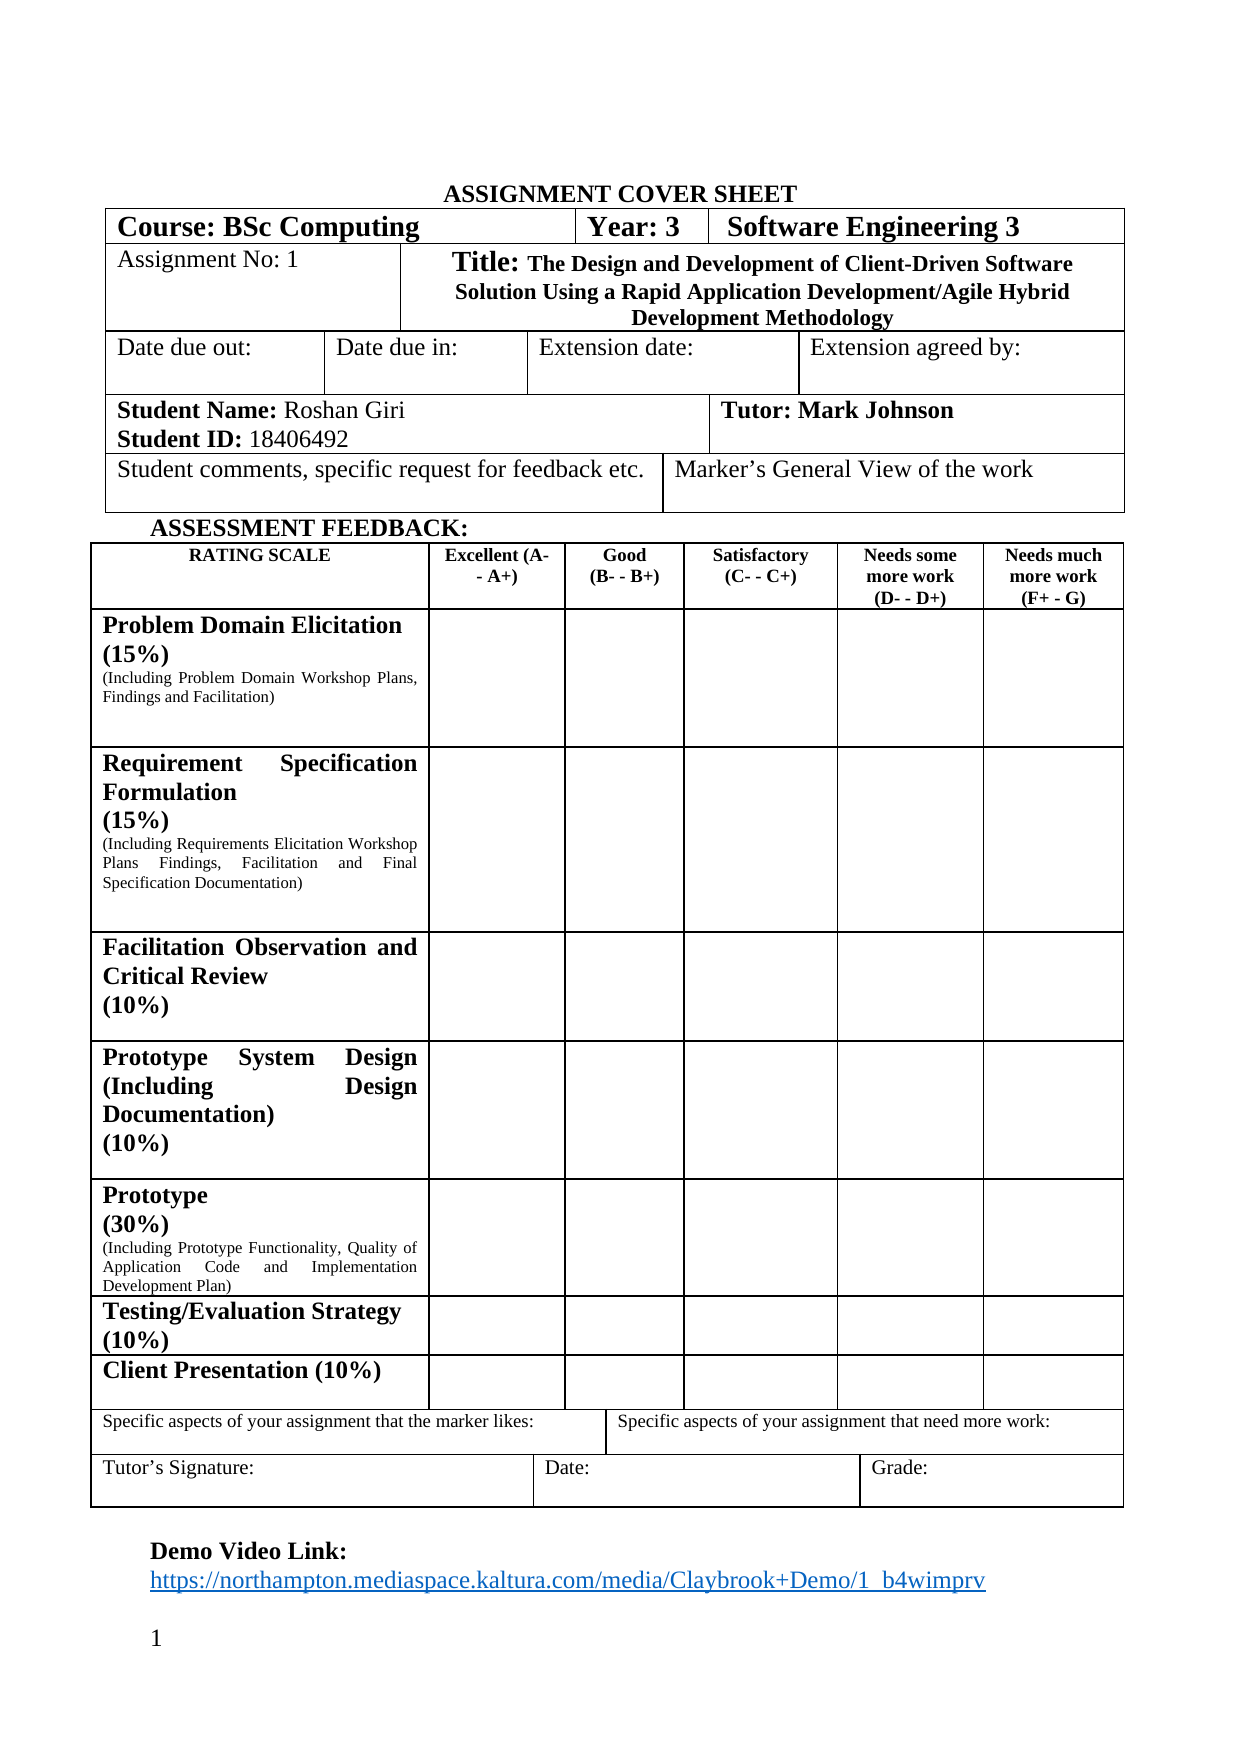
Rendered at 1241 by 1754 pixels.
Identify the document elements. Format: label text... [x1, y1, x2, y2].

table_cell [838, 1297, 983, 1354]
table_header RATING SCALE [92, 544, 428, 608]
table_header Satisfactory (C- - C+) [685, 544, 837, 608]
table_cell [984, 1042, 1123, 1178]
table_cell Student comments, specific request for feedback etc. [106, 454, 662, 512]
table_cell Prototype (30%) (Including Prototype Functionality, Quality of Application Code and Implementation Development Plan) [92, 1180, 428, 1295]
table_cell [838, 1356, 983, 1409]
table_cell [566, 748, 683, 931]
table_cell Testing/Evaluation Strategy (10%) [92, 1297, 428, 1354]
table_header Year: 3 [576, 209, 708, 243]
table_cell [838, 933, 983, 1040]
table_cell Specific aspects of your assignment that need more work: [607, 1410, 1123, 1453]
table_cell [566, 933, 683, 1040]
table_cell [685, 1180, 837, 1295]
table_cell [566, 610, 683, 746]
table_header Good (B- - B+) [566, 544, 683, 608]
table_cell Prototype System Design (Including Design Documentation) (10%) [92, 1042, 428, 1178]
text Demo Video Link: https://northampton.mediaspace.kaltura.com/media/Claybrook+Demo/1_b4wimprv [150, 1536, 1090, 1594]
table_cell Grade: [861, 1455, 1123, 1506]
table_cell [984, 1180, 1123, 1295]
table_cell Requirement Specification Formulation (15%) (Including Requirements Elicitation Workshop Plans Findings, Facilitation and Final Specification Documentation) [92, 748, 428, 931]
text ASSIGNMENT COVER SHEET [150, 179, 1090, 207]
table_cell [984, 610, 1123, 746]
table_cell [838, 1042, 983, 1178]
table_cell [984, 933, 1123, 1040]
table_cell [984, 748, 1123, 931]
table_cell [838, 748, 983, 931]
table_cell Client Presentation (10%) [92, 1356, 428, 1409]
table_cell [566, 1297, 683, 1354]
table_cell [685, 933, 837, 1040]
table_header Course: BSc Computing [106, 209, 575, 243]
table_cell Date due in: [325, 332, 527, 394]
text ASSESSMENT FEEDBACK: [150, 513, 1090, 542]
table_cell [838, 610, 983, 746]
table_cell Assignment No: 1 [106, 244, 400, 330]
table_cell [685, 610, 837, 746]
table_cell Student Name: Roshan Giri Student ID: 18406492 [106, 395, 709, 453]
table_cell Problem Domain Elicitation (15%) (Including Problem Domain Workshop Plans, Findings and Facilitation) [92, 610, 428, 746]
table_cell [430, 1042, 564, 1178]
table_cell [838, 1180, 983, 1295]
table_cell [685, 1356, 837, 1409]
table_cell Tutor’s Signature: [92, 1455, 533, 1506]
table_cell [430, 1356, 564, 1409]
table_cell [984, 1297, 1123, 1354]
table_cell [685, 1042, 837, 1178]
table_header Software Engineering 3 [709, 209, 1124, 243]
table_cell Facilitation Observation and Critical Review (10%) [92, 933, 428, 1040]
table_cell [430, 610, 564, 746]
table_cell Marker’s General View of the work [664, 454, 1124, 512]
table_cell [430, 933, 564, 1040]
table_cell [430, 1297, 564, 1354]
table_header Excellent (A- - A+) [430, 544, 564, 608]
table_cell [566, 1356, 683, 1409]
table_cell [685, 1297, 837, 1354]
table_cell [430, 1180, 564, 1295]
table_cell [984, 1356, 1123, 1409]
table_cell [566, 1180, 683, 1295]
table_cell Extension agreed by: [800, 332, 1124, 394]
table_cell Specific aspects of your assignment that the marker likes: [92, 1410, 605, 1453]
table_cell [430, 748, 564, 931]
table_cell [566, 1042, 683, 1178]
table_cell Date: [534, 1455, 859, 1506]
table_header Needs some more work (D- - D+) [838, 544, 983, 608]
table_cell Extension date: [528, 332, 798, 394]
table_header Needs much more work (F+ - G) [984, 544, 1123, 608]
table_cell Date due out: [106, 332, 324, 394]
table_cell Tutor: Mark Johnson [710, 395, 1124, 453]
table_cell [685, 748, 837, 931]
table_cell Title: The Design and Development of Client-Driven Software Solution Using a Rapid Application Development/Agile Hybrid Development Methodology [401, 244, 1124, 330]
